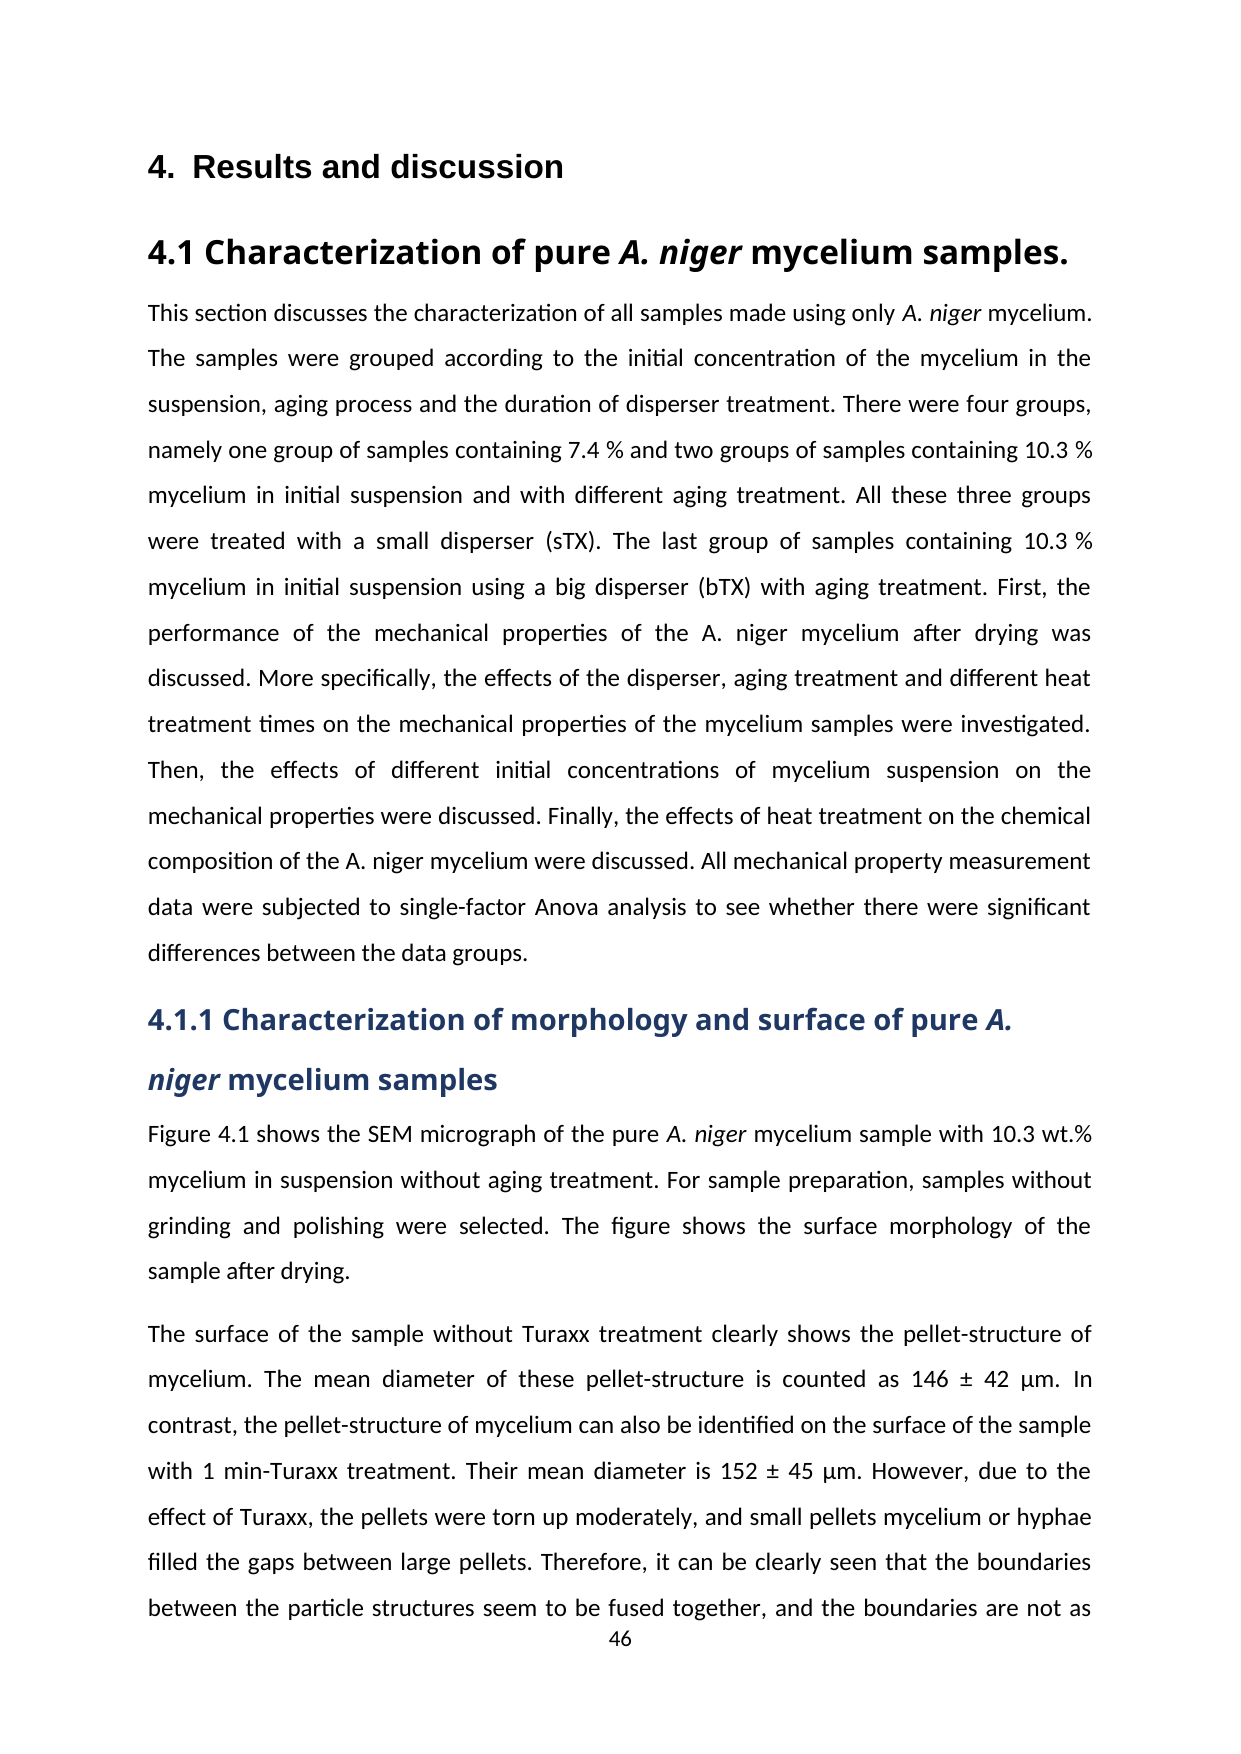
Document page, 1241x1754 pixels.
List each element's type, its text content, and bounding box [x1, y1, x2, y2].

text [148, 1318, 1093, 1623]
subtitle 4.1 Characterization of pure A. niger mycelium samples. [148, 229, 1093, 274]
subtitle Results and discussion [148, 148, 1093, 186]
text This section discusses the characterization of all samples made using only A. niger mycelium. The samples were grouped according to the initial concentration of the mycelium in the suspension, aging process and the duration of disperser treatment. There were four groups, namely one group of samples containing 7.4 % and two groups of samples containing 10.3 % mycelium in initial suspension and with different aging treatment. All these three groups were treated with a small disperser (sTX). The last group of samples containing 10.3 % mycelium in initial suspension using a big disperser (bTX) with aging treatment. First, the performance of the mechanical properties of the A. niger mycelium after drying was discussed. More specifically, the effects of the disperser, aging treatment and different heat treatment times on the mechanical properties of the mycelium samples were investigated. Then, the effects of different initial concentrations of mycelium suspension on the mechanical properties were discussed. Finally, the effects of heat treatment on the chemical composition of the A. niger mycelium were discussed. All mechanical property measurement data were subjected to single-factor Anova analysis to see whether there were significant differences between the data groups. [148, 297, 1093, 967]
text Figure 4.1 shows the SEM micrograph of the pure A. niger mycelium sample with 10.3 wt.% mycelium in suspension without aging treatment. For sample preparation, samples without grinding and polishing were selected. The figure shows the surface morphology of the sample after drying. [148, 1118, 1093, 1286]
subtitle 4.1.1 Characterization of morphology and surface of pure A. niger mycelium samples [148, 999, 1093, 1098]
